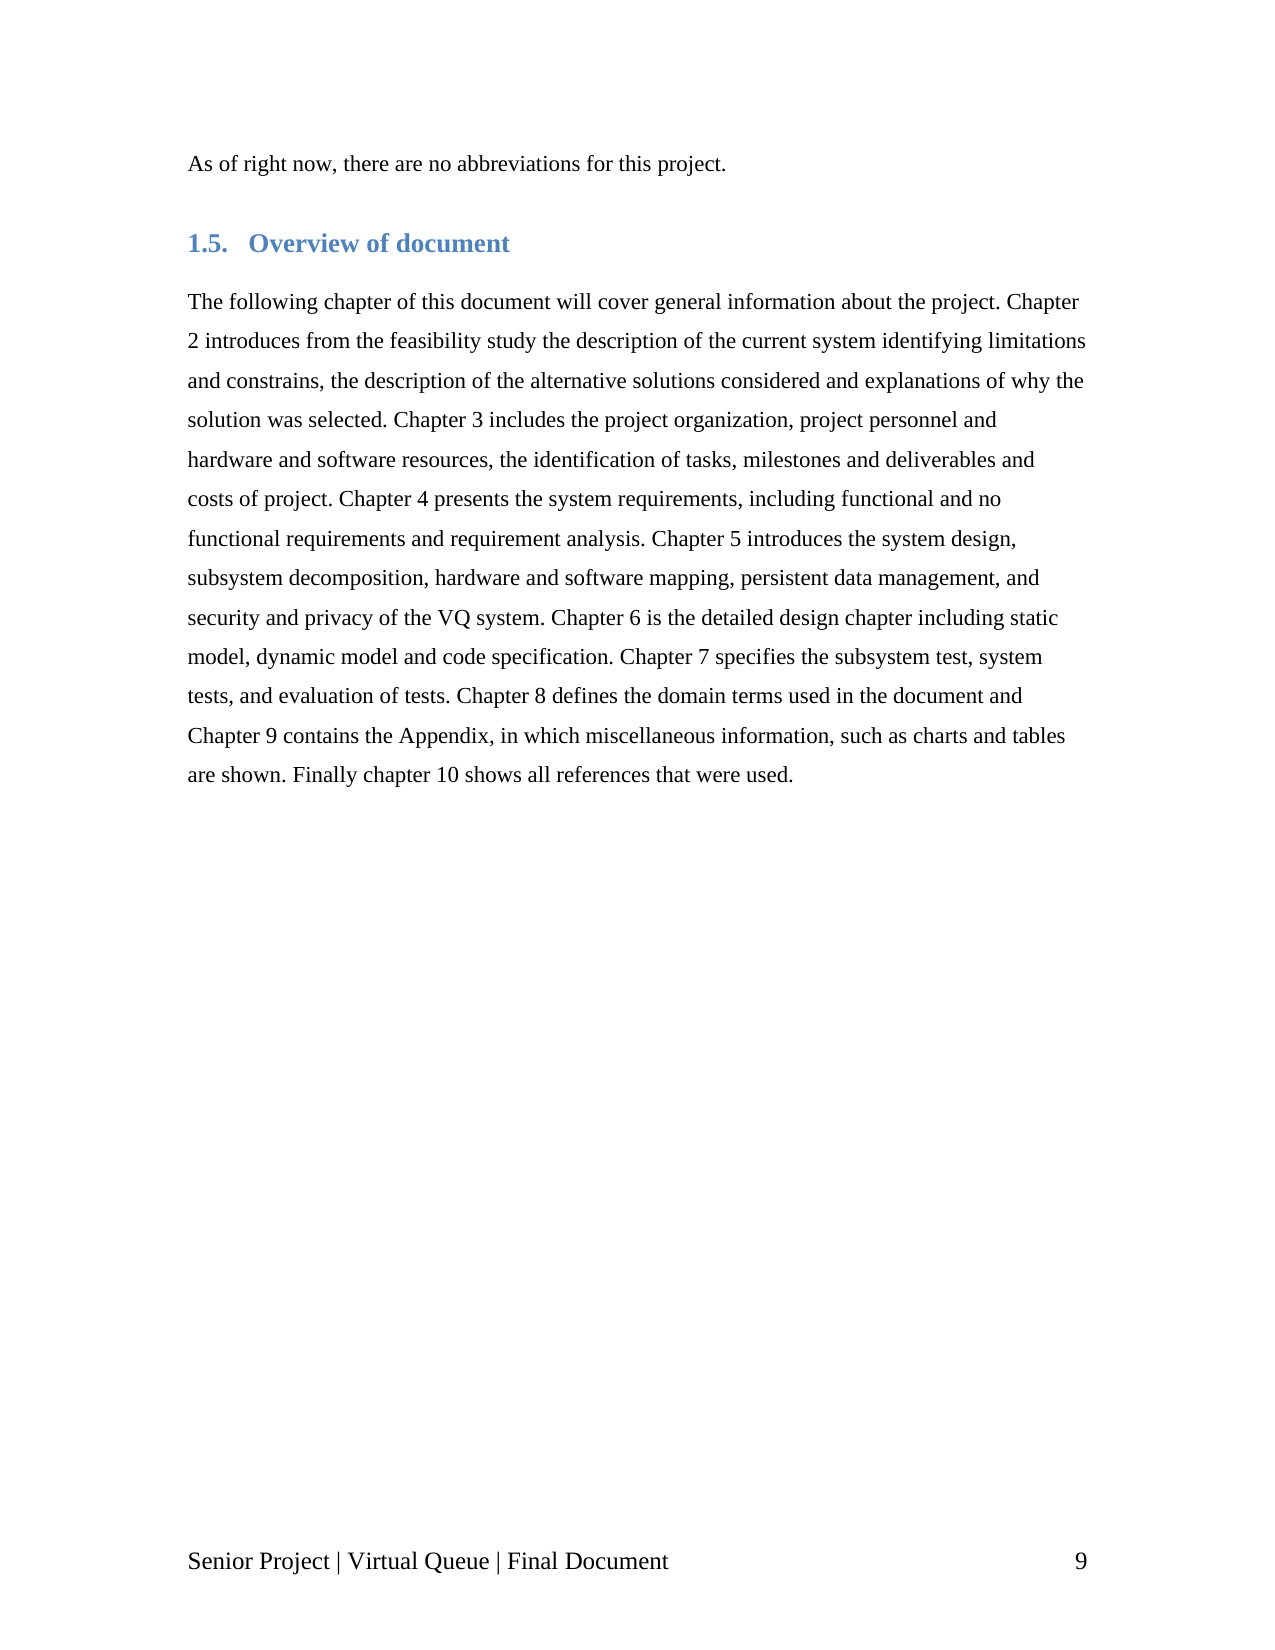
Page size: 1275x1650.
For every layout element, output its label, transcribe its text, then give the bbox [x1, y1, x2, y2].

subtitle 1.5. Overview of document [187, 227, 1087, 258]
text As of right now, there are no abbreviations for this project. [187, 150, 1087, 176]
text The following chapter of this document will cover general information about the project. Chapter 2 introduces from the feasibility study the description of the current system identifying limitations and constrains, the description of the alternative solutions considered and explanations of why the solution was selected. Chapter 3 includes the project organization, project personnel and hardware and software resources, the identification of tasks, milestones and deliverables and costs of project. Chapter 4 presents the system requirements, including functional and no functional requirements and requirement analysis. Chapter 5 introduces the system design, subsystem decomposition, hardware and software mapping, persistent data management, and security and privacy of the VQ system. Chapter 6 is the detailed design chapter including static model, dynamic model and code specification. Chapter 7 specifies the subsystem test, system tests, and evaluation of tests. Chapter 8 defines the domain terms used in the document and Chapter 9 contains the Appendix, in which miscellaneous information, such as charts and tables are shown. Finally chapter 10 shows all references that were used. [187, 288, 1087, 788]
